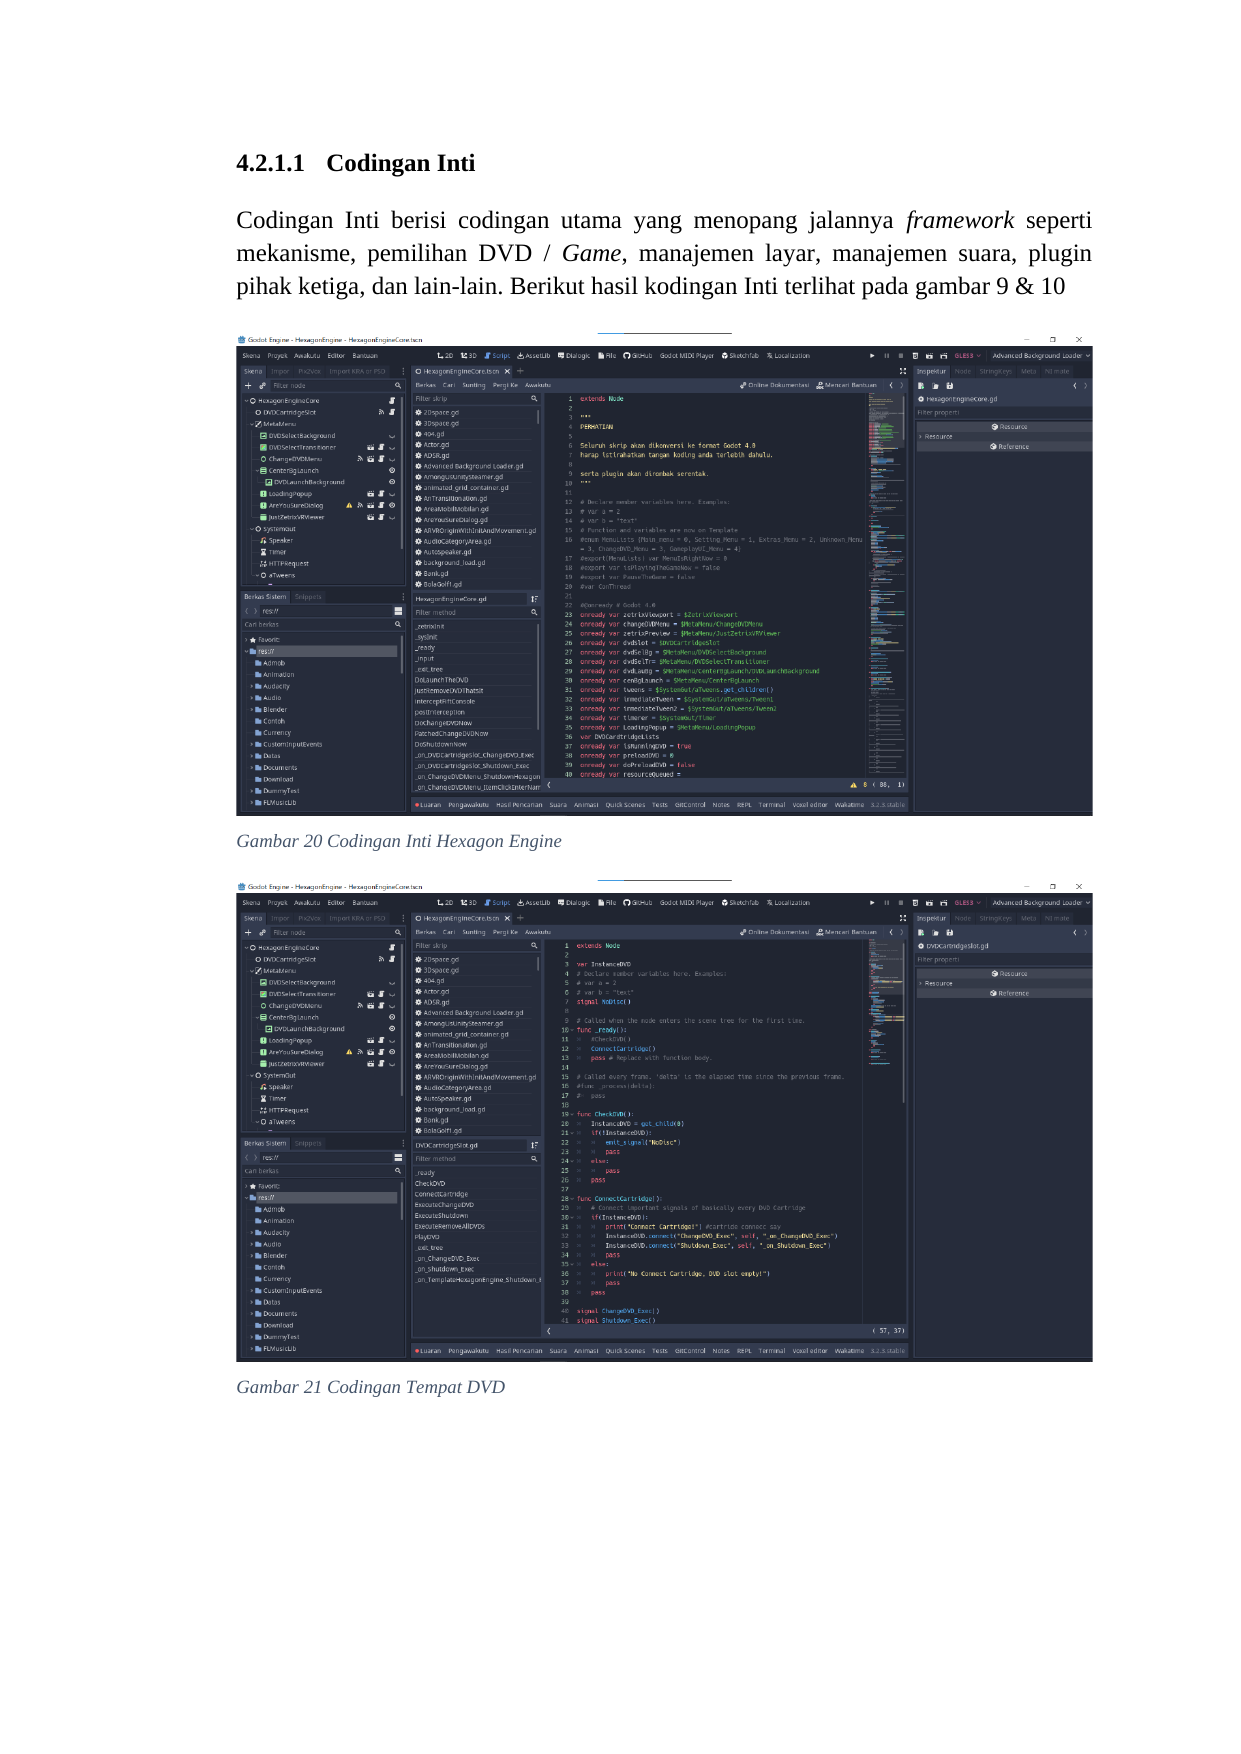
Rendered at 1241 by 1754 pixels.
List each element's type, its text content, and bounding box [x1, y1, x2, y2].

text Gambar 20 Codingan Inti Hexagon Engine [236, 829, 1092, 851]
subtitle Codingan Inti [236, 148, 1092, 176]
text Codingan Inti berisi codingan utama yang menopang jalannya framework seperti mekanisme, pemilihan DVD / Game, manajemen layar, manajemen suara, plugin pihak ketiga, dan lain-lain. Berikut hasil kodingan Inti terlihat pada gambar 9 & 10 [236, 205, 1092, 300]
text Gambar 21 Codingan Tempat DVD [236, 1376, 1092, 1398]
picture [236, 880, 1093, 1362]
picture [236, 333, 1093, 816]
